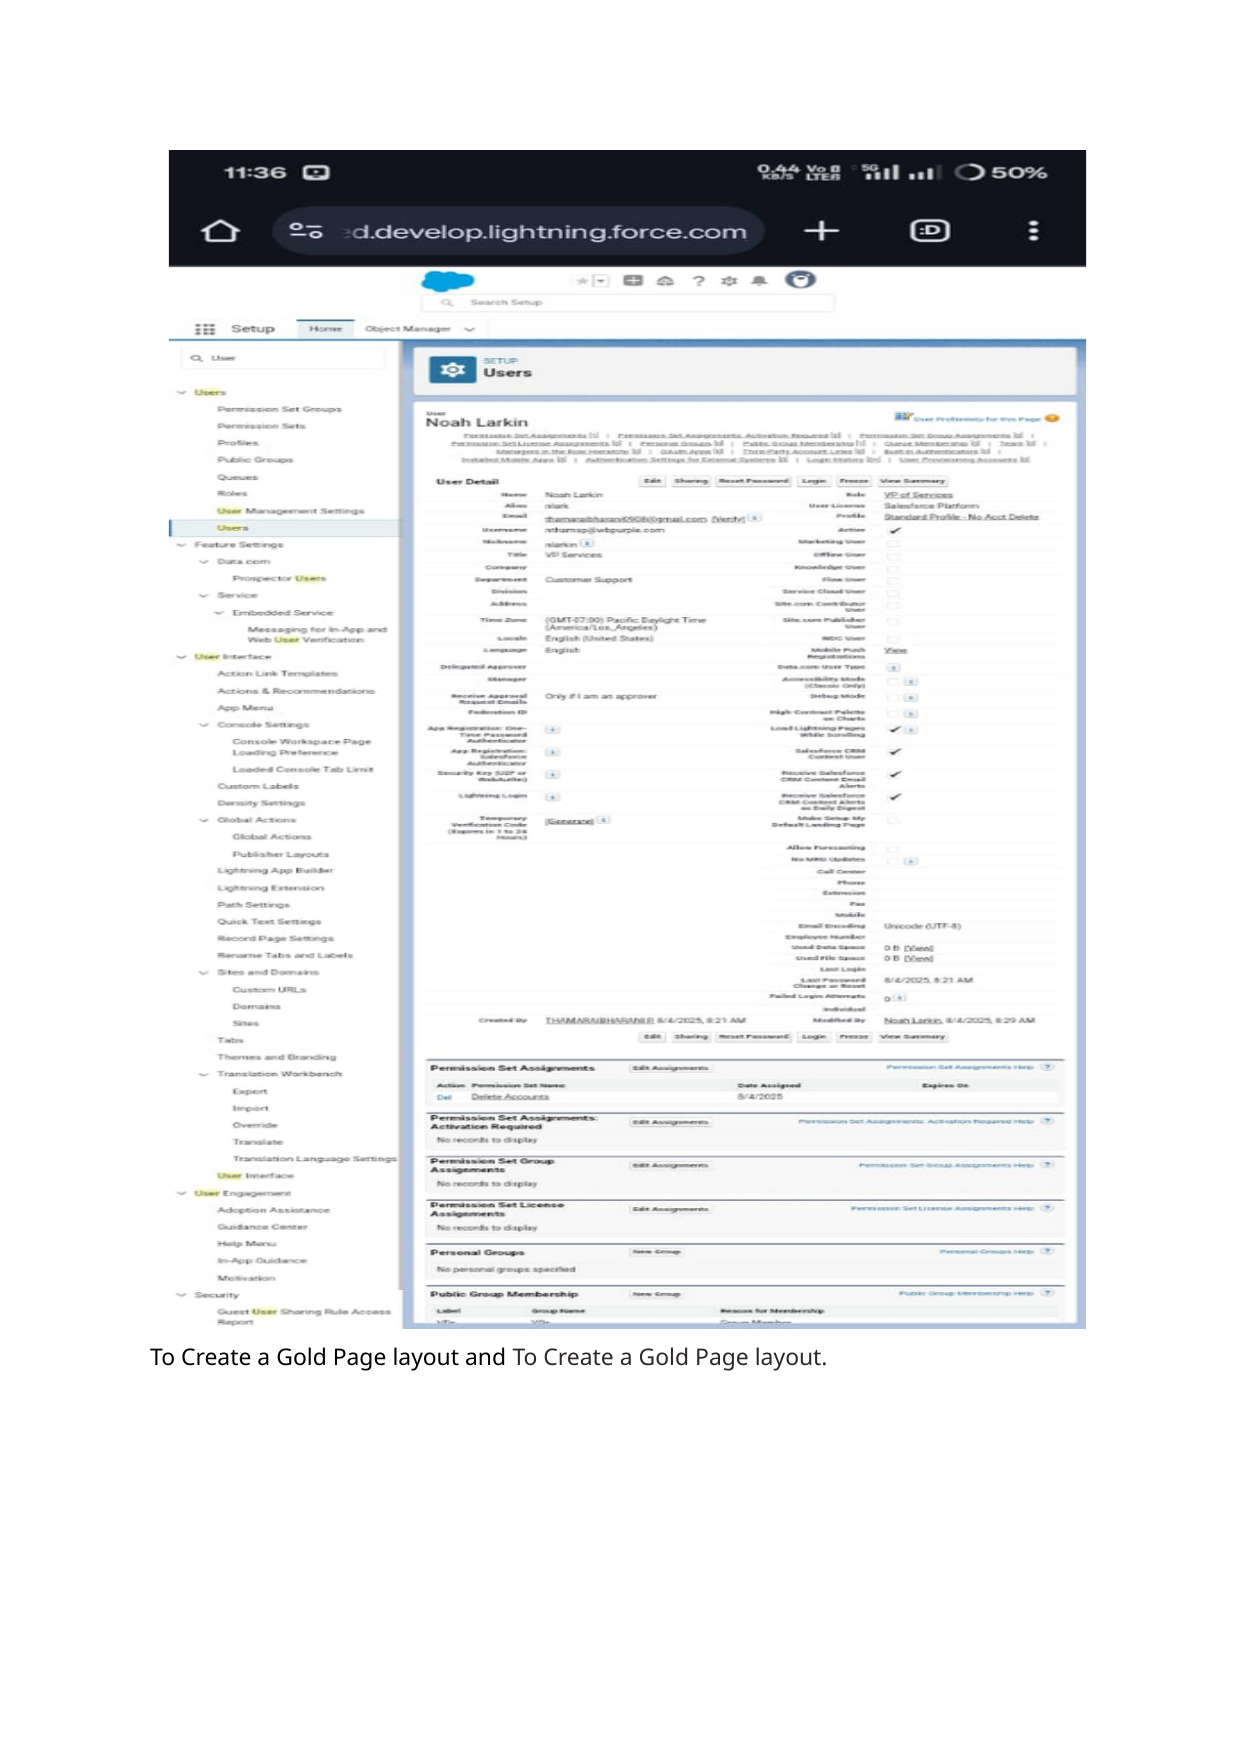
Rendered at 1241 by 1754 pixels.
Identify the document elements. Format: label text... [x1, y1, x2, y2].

text To Create a Gold Page layout and To Create a Gold Page layout. [150, 1341, 1090, 1373]
picture [168, 150, 1087, 1329]
